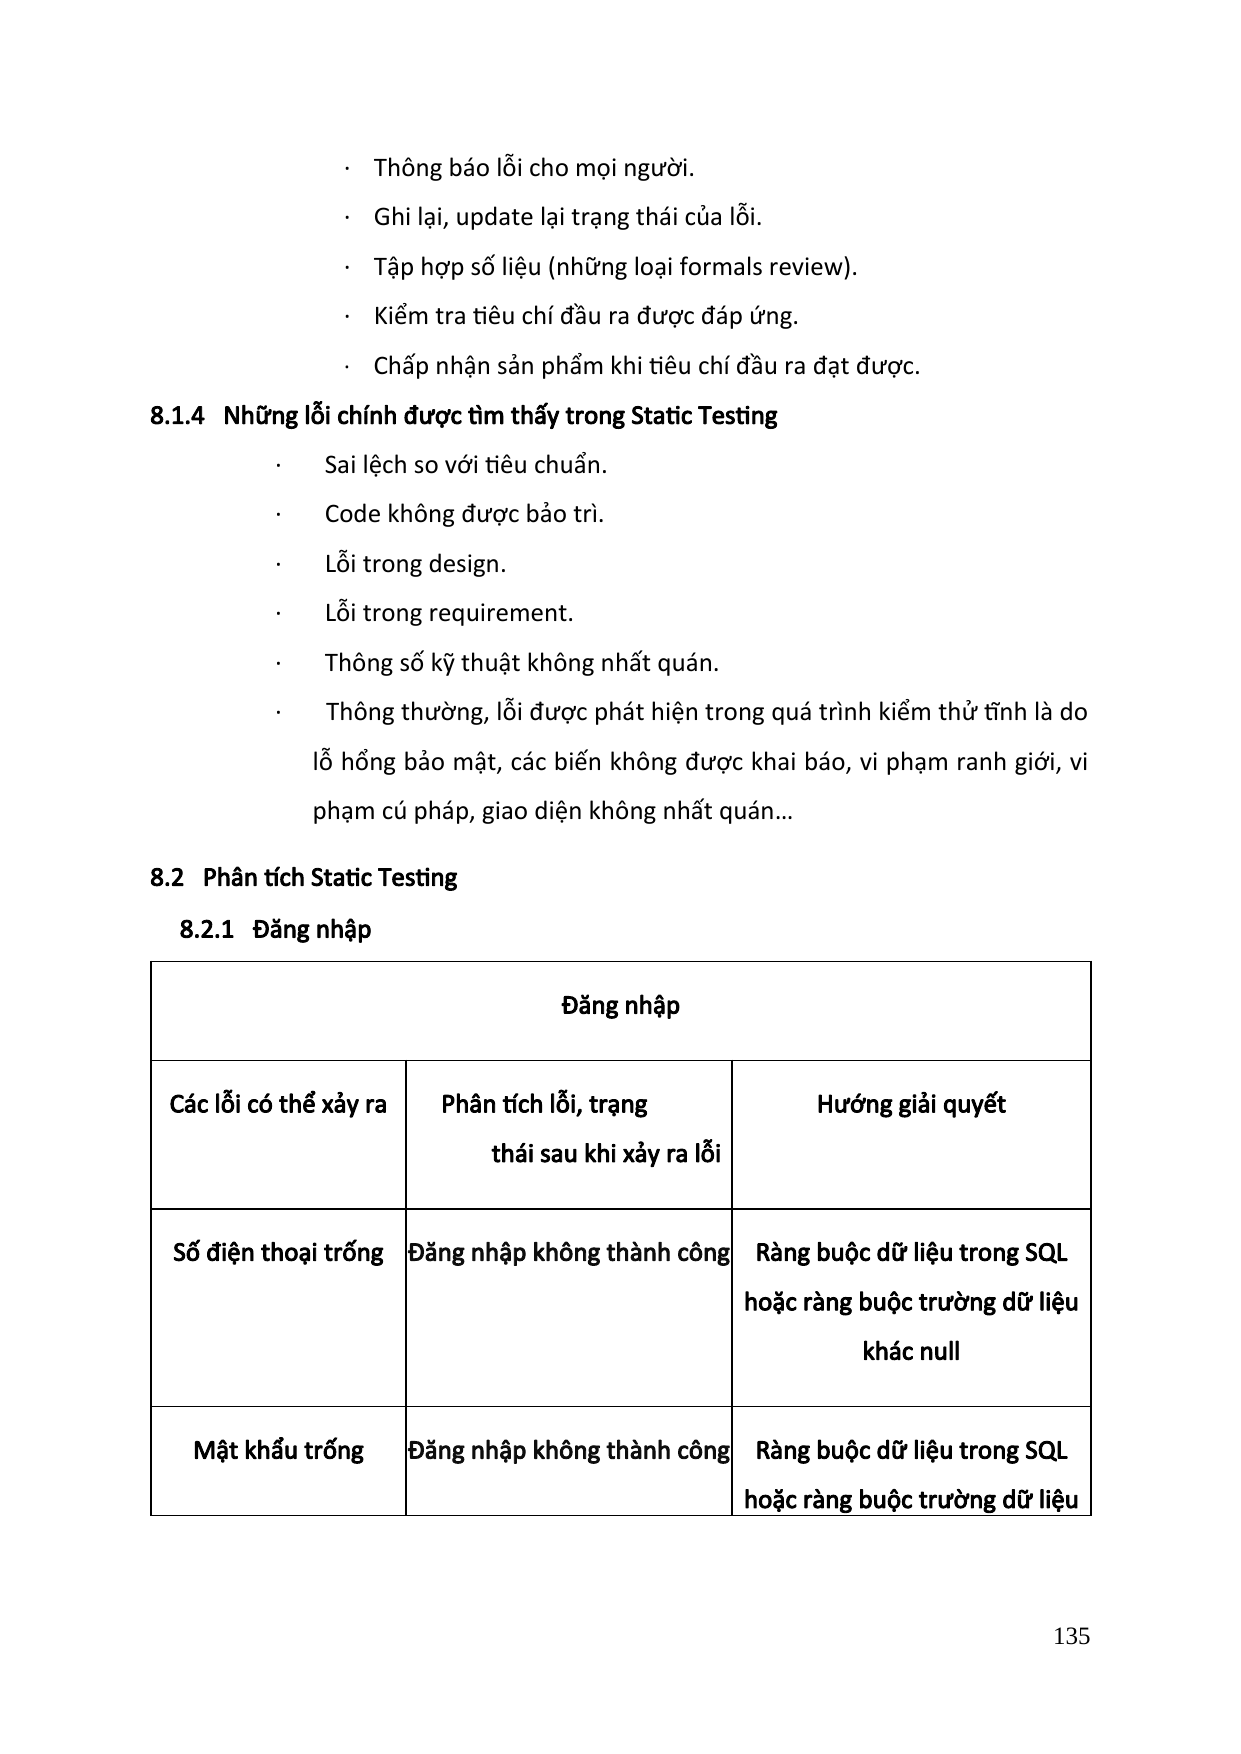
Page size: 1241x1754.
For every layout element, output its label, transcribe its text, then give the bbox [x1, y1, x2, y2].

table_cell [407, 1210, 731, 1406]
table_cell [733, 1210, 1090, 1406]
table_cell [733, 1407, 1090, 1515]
text · Lỗi trong requirement. [275, 595, 1090, 628]
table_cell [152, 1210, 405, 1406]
text · Sai lệch so với tiêu chuẩn. [275, 447, 1090, 480]
text · Ghi lại, update lại trạng thái của lỗi. [344, 199, 1090, 232]
subtitle 8.2 Phân tích Static Testing [150, 859, 1090, 892]
text · Kiểm tra tiêu chí đầu ra được đáp ứng. [344, 298, 1090, 331]
text · Code không được bảo trì. [275, 496, 1090, 529]
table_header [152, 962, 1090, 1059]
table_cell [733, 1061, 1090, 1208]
text · Thông thường, lỗi được phát hiện trong quá trình kiểm thử tĩnh là do lỗ hổng bảo mật, các biến không được khai báo, vi phạm ranh giới, vi phạm cú pháp, giao diện không nhất quán… [275, 694, 1090, 826]
text · Thông số kỹ thuật không nhất quán. [275, 645, 1090, 678]
text · Chấp nhận sản phẩm khi tiêu chí đầu ra đạt được. [344, 348, 1090, 381]
text · Lỗi trong design. [275, 546, 1090, 579]
subtitle 8.1.4 Những lỗi chính được tìm thấy trong Static Testing [150, 397, 1090, 430]
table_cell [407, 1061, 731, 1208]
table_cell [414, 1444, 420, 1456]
text · Thông báo lỗi cho mọi người. [344, 150, 1090, 183]
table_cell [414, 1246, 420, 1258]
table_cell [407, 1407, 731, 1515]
text · Tập hợp số liệu (những loại formals review). [344, 249, 1090, 282]
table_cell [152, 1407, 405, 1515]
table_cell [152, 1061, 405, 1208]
subtitle 8.2.1 Đăng nhập [179, 911, 1090, 944]
